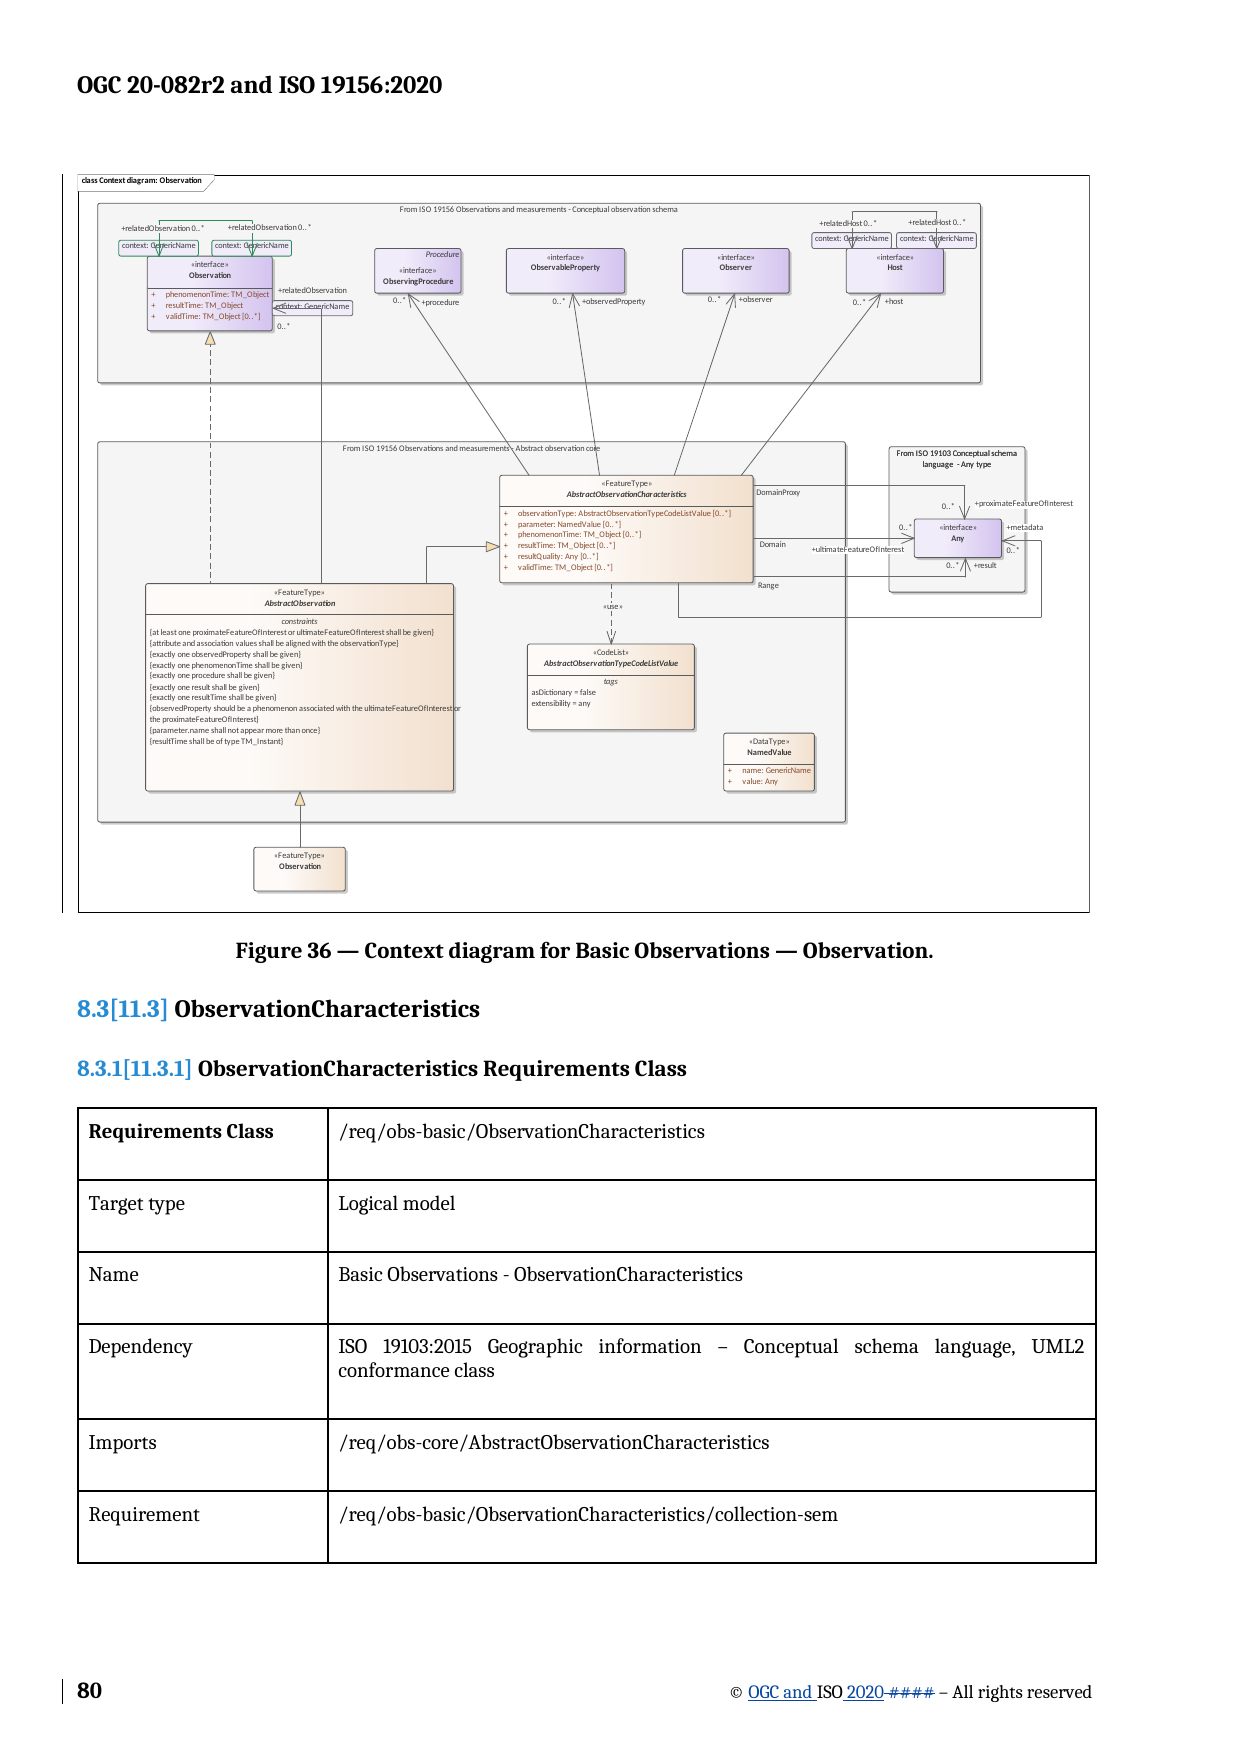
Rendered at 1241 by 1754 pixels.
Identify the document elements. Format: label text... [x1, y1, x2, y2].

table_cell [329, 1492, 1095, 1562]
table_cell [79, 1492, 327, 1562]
subtitle ObservationCharacteristics [77, 995, 1092, 1024]
subtitle ObservationCharacteristics Requirements Class [77, 1055, 1092, 1082]
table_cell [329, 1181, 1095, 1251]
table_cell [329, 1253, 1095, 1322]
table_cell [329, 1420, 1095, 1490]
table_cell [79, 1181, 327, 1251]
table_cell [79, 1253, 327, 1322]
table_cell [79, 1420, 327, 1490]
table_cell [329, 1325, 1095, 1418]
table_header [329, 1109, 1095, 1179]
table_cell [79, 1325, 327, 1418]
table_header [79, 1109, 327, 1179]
text Figure 36 — Context diagram for Basic Observations — Observation. [77, 938, 1092, 964]
